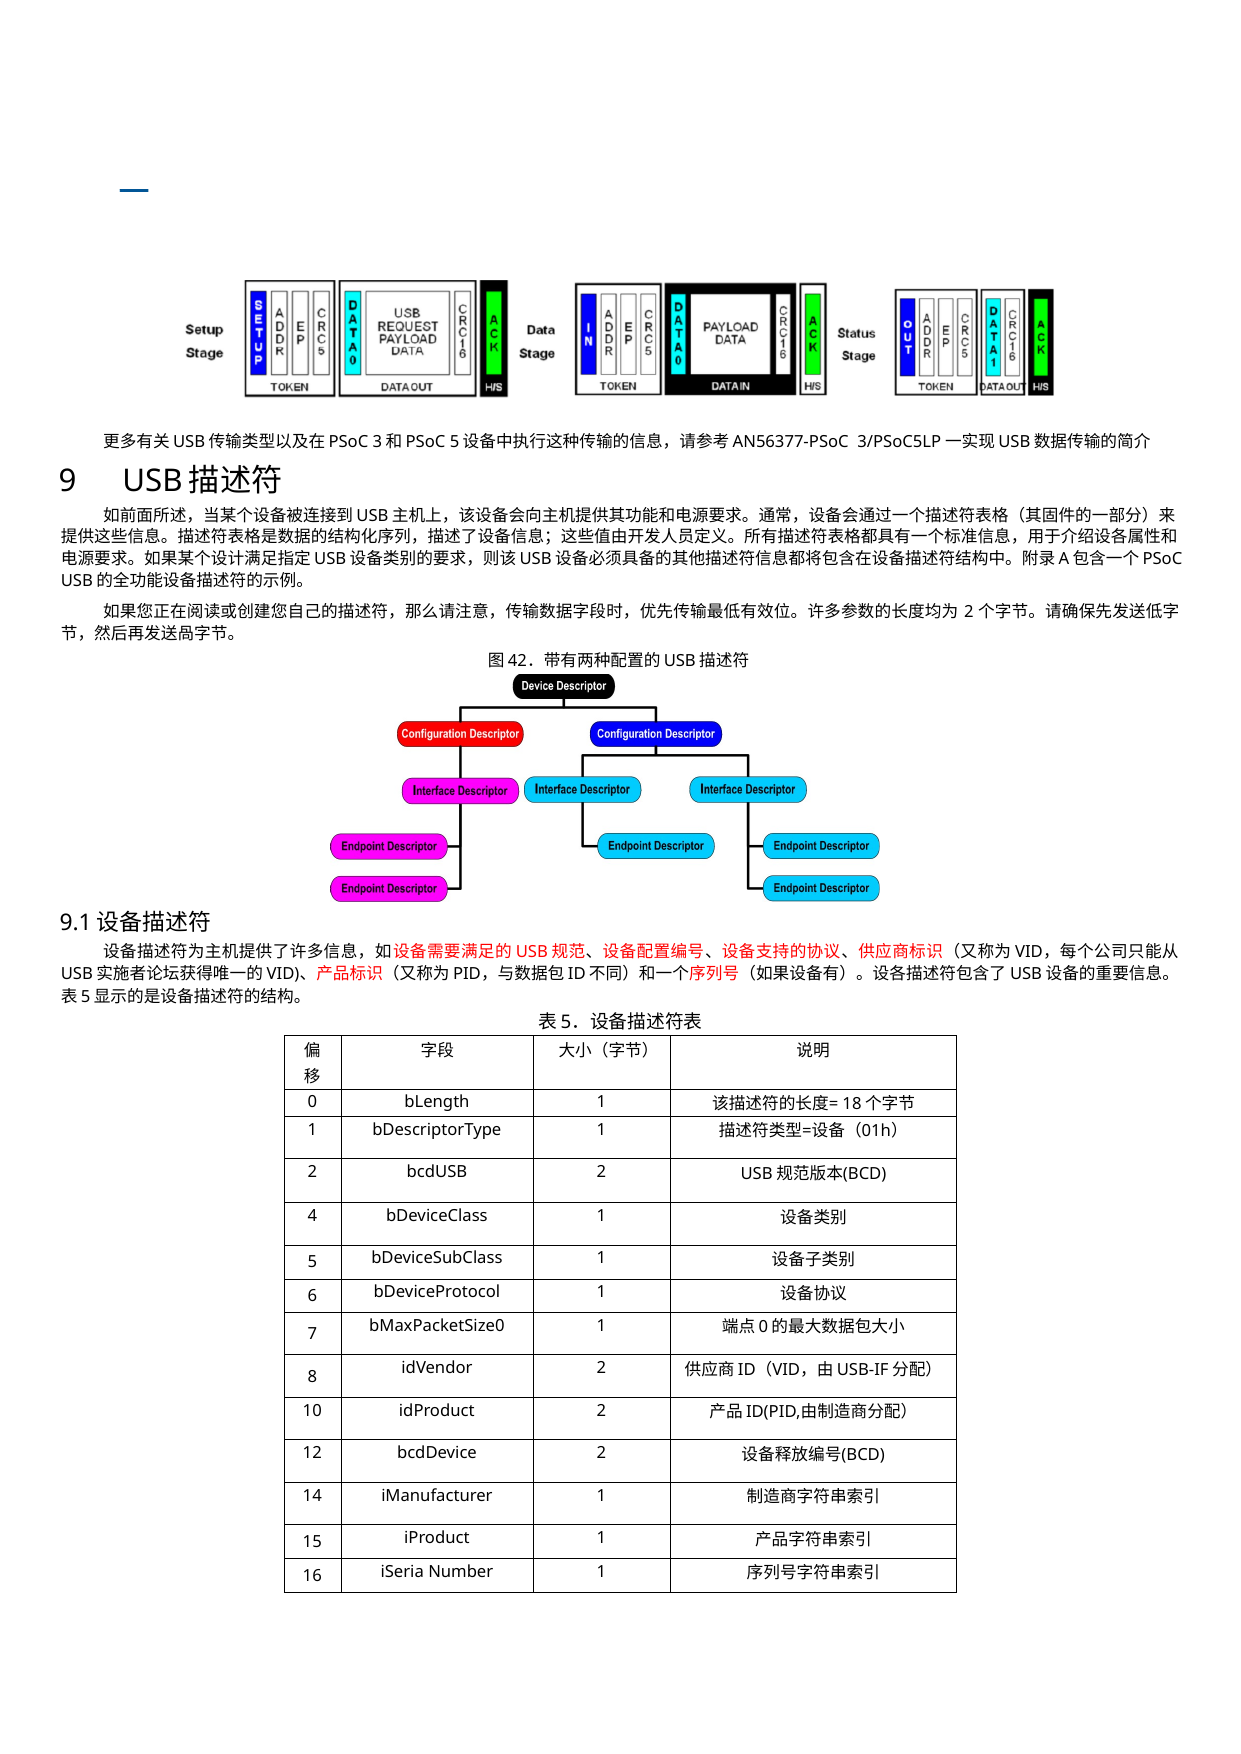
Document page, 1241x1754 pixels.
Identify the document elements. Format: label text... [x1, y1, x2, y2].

table_cell 2 [285, 1159, 341, 1202]
table_cell 1 [534, 1525, 670, 1558]
table_cell bDeviceSubClass [342, 1246, 533, 1278]
text 如果您正在阅读或创建您自己的描述符，那么请注意，传输数据字段时，优先传输最低有效位。许多参数的长度均为2 个字节。请确保先发送低字节，然后再发送咼字节。 [61, 599, 1180, 644]
table_cell 供应商ID（VID，由USB-IF分配） [671, 1355, 956, 1397]
picture [516, 281, 830, 399]
text 图42．带有两种配置的USB描述符 [61, 647, 1176, 671]
table_cell 14 [285, 1483, 341, 1524]
table_cell 序列号字符串索引 [671, 1559, 956, 1591]
table_cell iProduct [342, 1525, 533, 1558]
picture [180, 275, 512, 399]
table_cell bDeviceProtocol [342, 1280, 533, 1312]
table_cell 制造商字符串索引 [671, 1483, 956, 1524]
table_header 偏移 [285, 1036, 341, 1088]
table_cell 2 [534, 1440, 670, 1482]
table_cell iSeria Number [342, 1559, 533, 1591]
table_cell 1 [285, 1117, 341, 1158]
table_cell 16 [285, 1559, 341, 1591]
table_cell 1 [534, 1483, 670, 1524]
table_header 字段 [342, 1036, 533, 1088]
table_cell USB规范版本(BCD) [671, 1159, 956, 1202]
table_cell idVendor [342, 1355, 533, 1397]
table_cell 1 [534, 1203, 670, 1244]
table_cell 1 [534, 1246, 670, 1278]
picture [848, 844, 855, 851]
subtitle 9.1设备描述符 [59, 904, 1173, 937]
table_cell bcdUSB [342, 1159, 533, 1202]
text 如前面所述，当某个设备被连接到USB主机上，该设备会向主机提供其功能和电源要求。通常，设备会通过一个描述符表格（其固件的一部分）来提供这些信息。描述符表格是数据的结构化序列，描述了设备信息；这些值由开发人员定义。所有描述符表格都具有一个标准信息，用于介绍设各属性和电源要求。如果某个设计满足指定USB设备类别的要求，则该USB设备必须具备的其他描述符信息都将包含在设备描述符结构中。附录A包含一个PSoC USB的全功能设备描述符的示例。 [61, 504, 1182, 591]
table_cell 1 [534, 1559, 670, 1591]
table_cell idProduct [342, 1398, 533, 1439]
picture [834, 286, 1057, 399]
text 设备描述符为主机提供了许多信息，如设备需要满足的USB规范、设备配置编号、设备支持的协议、供应商标识（又称为VID，每个公司只能从USB实施者论坛获得唯一的VID)、产品标识（又称为PID，与数据包ID不同）和一个序列号（如果设备有）。设各描述符包含了USB设备的重要信息。表5显示的是设备描述符的结构。 [61, 940, 1180, 1007]
table_cell 2 [534, 1159, 670, 1202]
text 表5．设备描述符表 [61, 1007, 1180, 1034]
table_cell 2 [534, 1398, 670, 1439]
table_cell 2 [534, 1355, 670, 1397]
table_cell 描述符类型=设备（01h） [671, 1117, 956, 1158]
subtitle 9 USB描述符 [58, 455, 633, 500]
picture [330, 674, 880, 902]
table_cell bcdDevice [342, 1440, 533, 1482]
table_cell bDescriptorType [342, 1117, 533, 1158]
table_cell 端点0的最大数据包大小 [671, 1313, 956, 1354]
table_cell 设备子类别 [671, 1246, 956, 1278]
table_cell 10 [285, 1398, 341, 1439]
table_cell 12 [285, 1440, 341, 1482]
table_cell 该描述符的长度= 18个字节 [671, 1090, 956, 1116]
picture [870, 891, 880, 902]
table_cell 8 [285, 1355, 341, 1397]
table_cell bDeviceClass [342, 1203, 533, 1244]
table_cell 1 [534, 1090, 670, 1116]
picture [848, 885, 861, 893]
table_cell 1 [534, 1313, 670, 1354]
table_cell 产品ID(PID,由制造商分配） [671, 1398, 956, 1439]
table_cell 5 [285, 1246, 341, 1278]
table_cell 4 [285, 1203, 341, 1244]
table_cell 7 [285, 1313, 341, 1354]
table_cell 设备释放编号(BCD) [671, 1440, 956, 1482]
table_cell 1 [534, 1117, 670, 1158]
text 更多有关USB传输类型以及在PSoC 3和PSoC 5设备中执行这种传输的信息，请参考AN56377-PSoC 3/PSoC5LP一实现USB数据传输的简介 [60, 428, 1181, 453]
table_cell 1 [534, 1280, 670, 1312]
table_cell 设备类别 [671, 1203, 956, 1244]
table_cell 6 [285, 1280, 341, 1312]
table_cell 15 [285, 1525, 341, 1558]
table_cell 产品字符串索引 [671, 1525, 956, 1558]
table_header 大小（字节） [534, 1036, 670, 1088]
table_cell iManufacturer [342, 1483, 533, 1524]
table_header 说明 [671, 1036, 956, 1088]
table_cell 0 [285, 1090, 341, 1116]
table_cell 设备协议 [671, 1280, 956, 1312]
table_cell bLength [342, 1090, 533, 1116]
table_cell bMaxPacketSize0 [342, 1313, 533, 1354]
